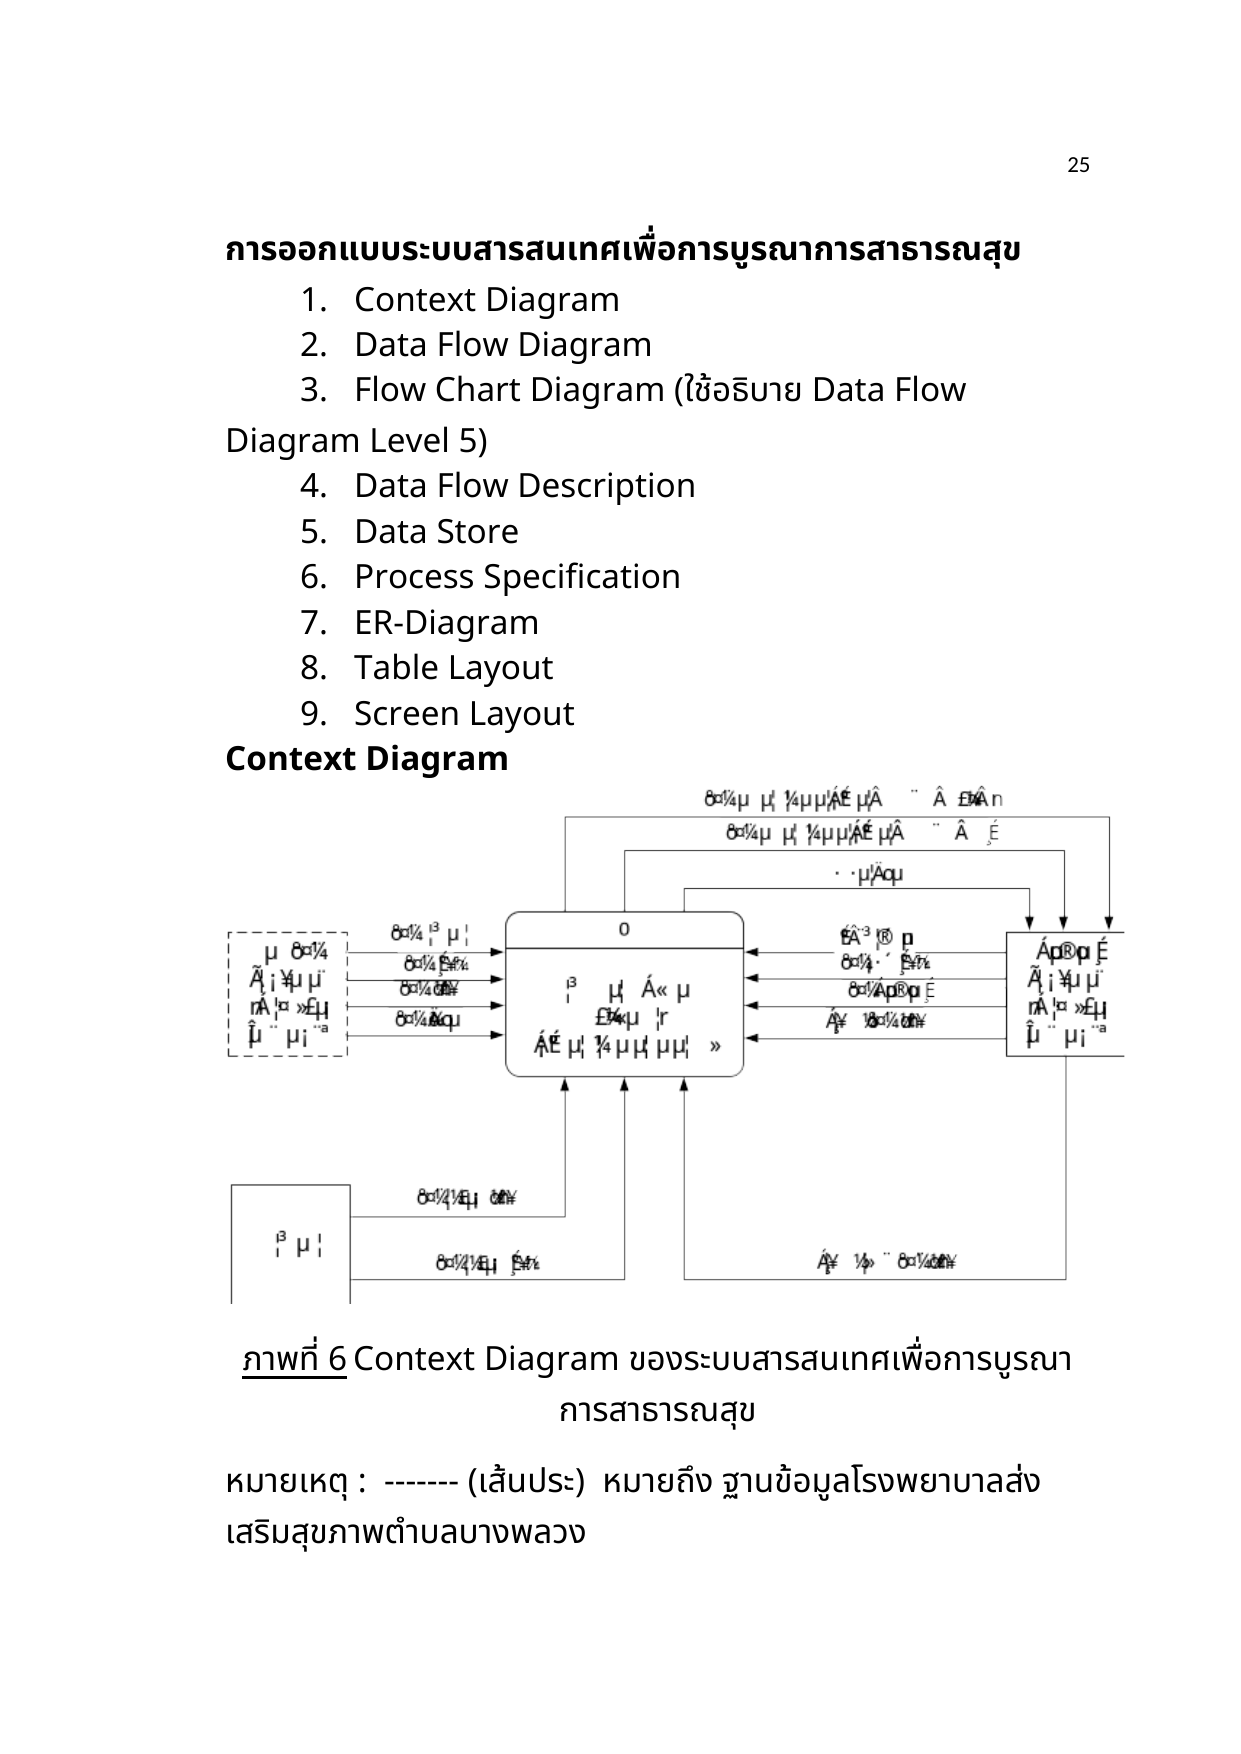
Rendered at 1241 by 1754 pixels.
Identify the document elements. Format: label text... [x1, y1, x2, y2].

text 8. Table Layout [225, 644, 1090, 689]
text 1. Context Diagram [225, 275, 1090, 321]
text การออกแบบระบบสารสนเทศเพื่อการบูรณาการสาธารณสุข [225, 225, 1090, 275]
text 6. Process Specification [225, 553, 1090, 598]
text 3. Flow Chart Diagram (ใช้อธิบาย Data Flow Diagram Level 5) [225, 366, 1090, 462]
text 7. ER-Diagram [225, 598, 1090, 644]
text 9. Screen Layout [225, 689, 1090, 735]
text 5. Data Store [225, 508, 1090, 553]
text 4. Data Flow Description [225, 462, 1090, 508]
text ภาพที่ 6 Context Diagram ของระบบสารสนเทศเพื่อการบูรณาการสาธารณสุข [225, 1335, 1090, 1436]
text 2. Data Flow Diagram [225, 321, 1090, 366]
text หมายเหตุ : ------- (เส้นประ) หมายถึง ฐานข้อมูลโรงพยาบาลส่งเสริมสุขภาพตำบลบางพลวง [225, 1457, 1090, 1558]
text Context Diagram [225, 735, 1090, 780]
